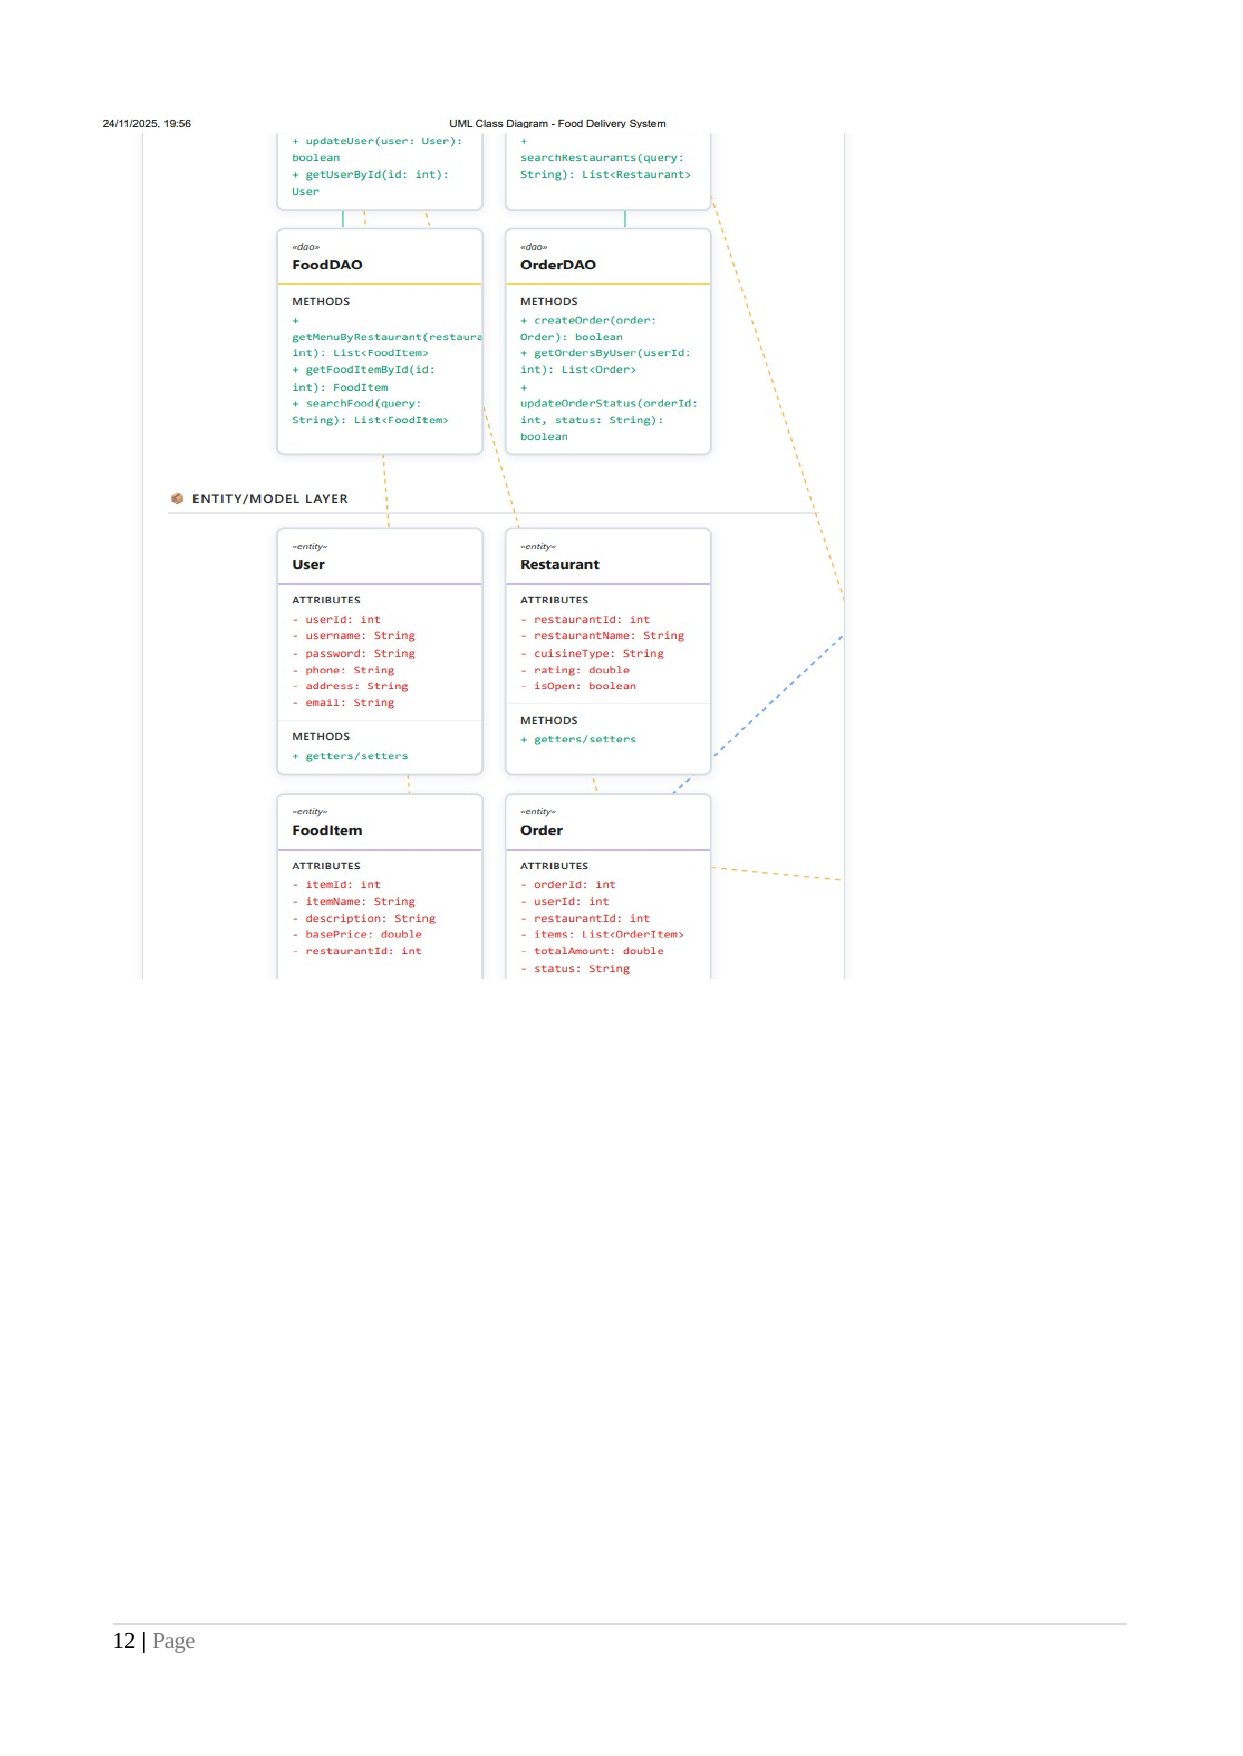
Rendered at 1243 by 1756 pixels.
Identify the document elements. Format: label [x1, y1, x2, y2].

picture [88, 114, 908, 979]
